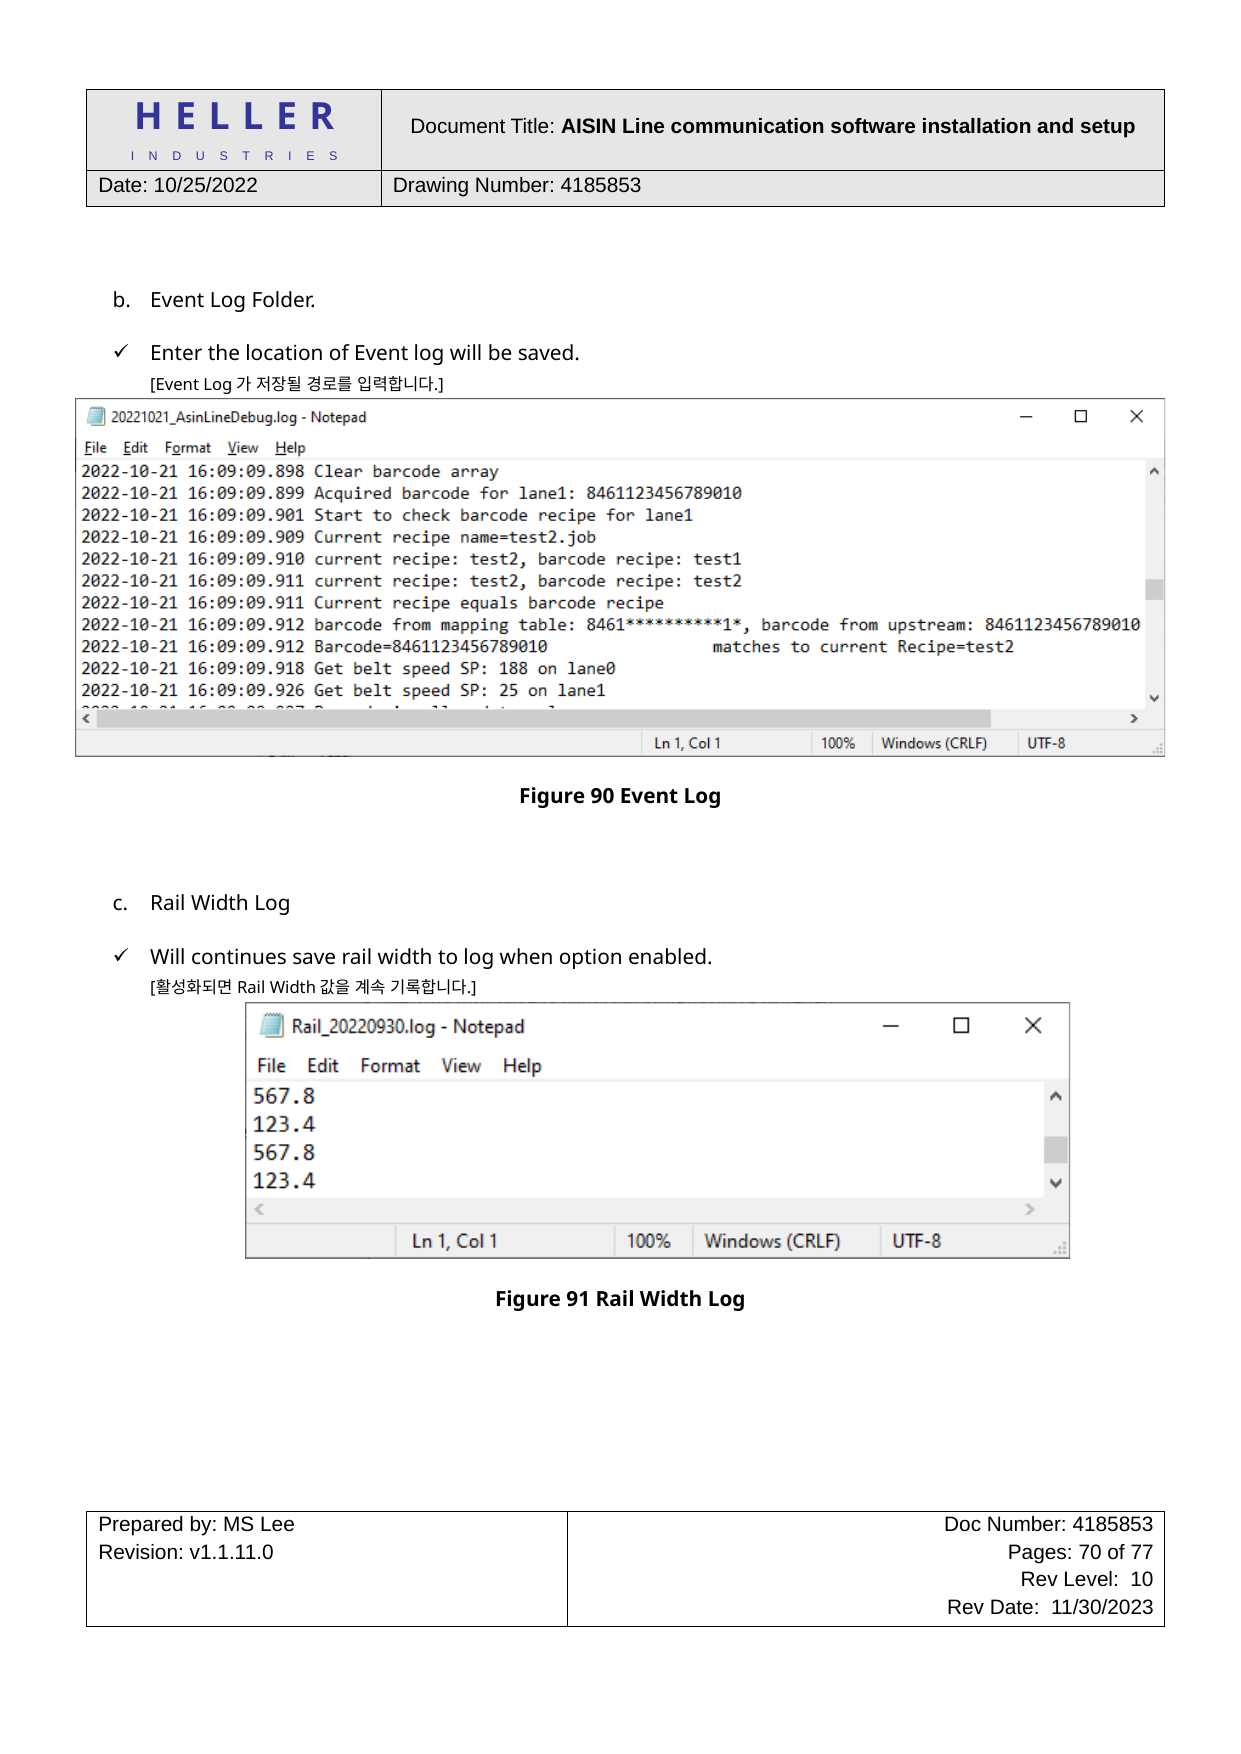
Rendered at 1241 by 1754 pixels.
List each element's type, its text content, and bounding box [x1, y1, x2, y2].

picture [75, 398, 1166, 757]
list [활성화되면 Rail Width값을 계속 기록합니다.] [150, 974, 1165, 999]
text Figure 91 Rail Width Log [75, 1284, 1165, 1312]
list Rail Width Log [112, 888, 1165, 917]
list Enter the location of Event log will be saved. [112, 338, 1165, 367]
list Will continues save rail width to log when option enabled. [112, 942, 1165, 970]
list Event Log Folder. [112, 285, 1165, 313]
list [Event Log가 저장될 경로를 입력합니다.] [150, 371, 1165, 395]
text Figure 90 Event Log [75, 782, 1165, 810]
picture [245, 1002, 1071, 1259]
